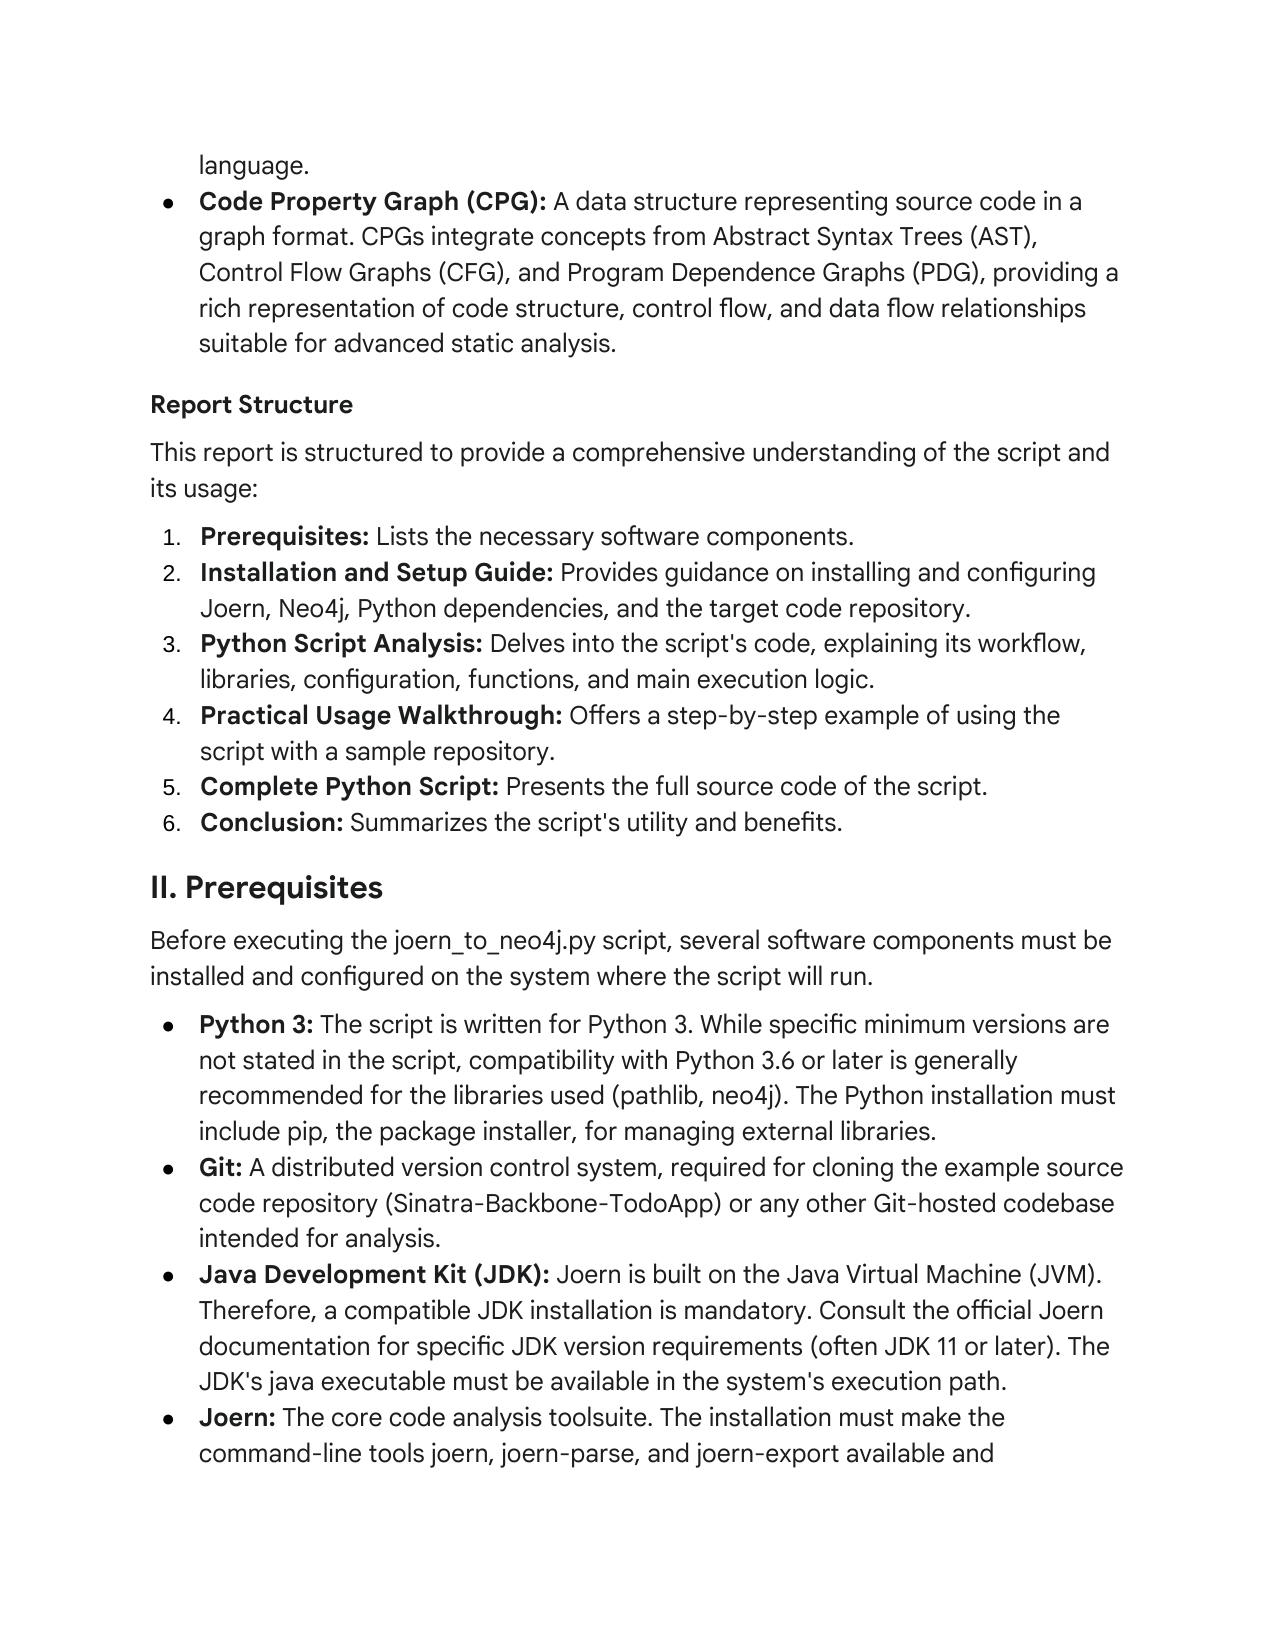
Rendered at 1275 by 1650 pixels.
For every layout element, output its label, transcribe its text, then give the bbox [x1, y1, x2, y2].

list Installation and Setup Guide: Provides guidance on installing and configuring Joern, Neo4j, Python dependencies, and the target code repository. [162, 557, 1125, 624]
list Practical Usage Walkthrough: Offers a step-by-step example of using the script with a sample repository. [162, 700, 1125, 767]
text Before executing the joern_to_neo4j.py script, several software components must be installed and configured on the system where the script will run. [150, 925, 1125, 992]
text This report is structured to provide a comprehensive understanding of the script and its usage: [150, 438, 1125, 505]
list Python Script Analysis: Delves into the script's code, explaining its workflow, libraries, configuration, functions, and main execution logic. [162, 629, 1125, 696]
list Python 3: The script is written for Python 3. While specific minimum versions are not stated in the script, compatibility with Python 3.6 or later is generally recommended for the libraries used (pathlib, neo4j). The Python installation must include pip, the package installer, for managing external libraries. [161, 1009, 1125, 1148]
list Code Property Graph (CPG): A data structure representing source code in a graph format. CPGs integrate concepts from Abstract Syntax Trees (AST), Control Flow Graphs (CFG), and Program Dependence Graphs (PDG), providing a rich representation of code structure, control flow, and data flow relationships suitable for advanced static analysis. [161, 186, 1125, 360]
subtitle II. Prerequisites [150, 868, 1125, 907]
list Git: A distributed version control system, required for cloning the example source code repository (Sinatra-Backbone-TodoApp) or any other Git-hosted codebase intended for analysis. [161, 1152, 1125, 1255]
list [161, 150, 1125, 181]
list Complete Python Script: Presents the full source code of the script. [162, 772, 1125, 803]
subtitle Report Structure [150, 389, 1125, 421]
list Conclusion: Summarizes the script's utility and benefits. [162, 807, 1125, 839]
list Prerequisites: Lists the necessary software components. [162, 522, 1125, 553]
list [161, 1402, 1125, 1469]
list Java Development Kit (JDK): Joern is built on the Java Virtual Machine (JVM). Therefore, a compatible JDK installation is mandatory. Consult the official Joern documentation for specific JDK version requirements (often JDK 11 or later). The JDK's java executable must be available in the system's execution path. [161, 1259, 1125, 1398]
